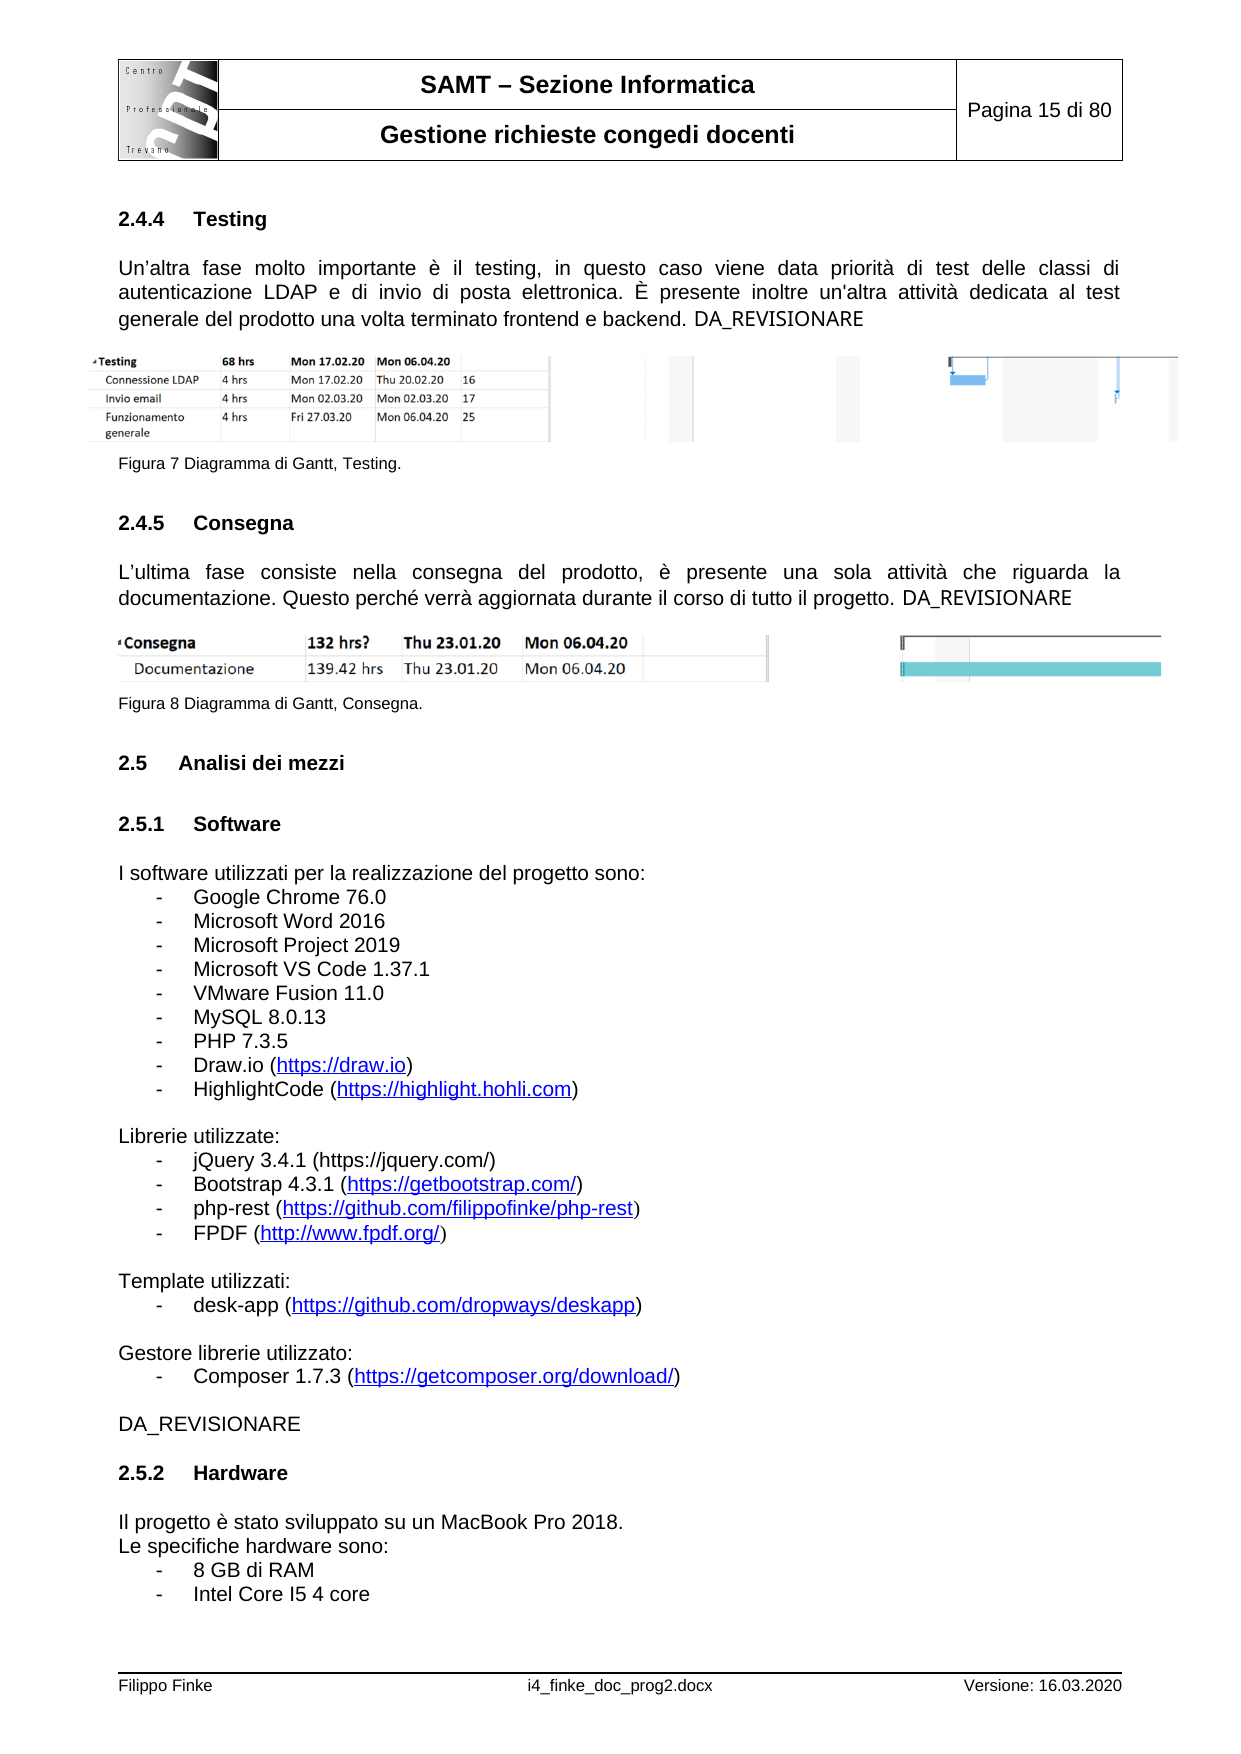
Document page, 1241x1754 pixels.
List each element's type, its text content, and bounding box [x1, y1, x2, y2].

picture [118, 635, 1162, 682]
list Microsoft Word 2016 [156, 909, 1122, 933]
text Il progetto è stato sviluppato su un MacBook Pro 2018. [118, 1510, 1122, 1534]
list jQuery 3.4.1 (https://jquery.com/) [156, 1148, 1122, 1172]
text L’ultima fase consiste nella consegna del prodotto, è presente una sola attività che riguarda la documentazione. Questo perché verrà aggiornata durante il corso di tutto il progetto. DA_REVISIONARE [118, 559, 1122, 612]
text Le specifiche hardware sono: [118, 1534, 1122, 1558]
list desk-app (https://github.com/dropways/deskapp) [156, 1292, 1122, 1316]
list Microsoft Project 2019 [156, 933, 1122, 957]
picture [118, 60, 218, 159]
text Template utilizzati: [118, 1268, 1122, 1292]
text Figura 8 Diagramma di Gantt, Consegna. [118, 694, 1122, 713]
subtitle Hardware [118, 1461, 1122, 1485]
list Microsoft VS Code 1.37.1 [156, 957, 1122, 981]
subtitle Consegna [118, 511, 1122, 534]
list Intel Core I5 4 core [156, 1582, 1122, 1606]
list HighlightCode (https://highlight.hohli.com) [156, 1076, 1122, 1100]
list Draw.io (https://draw.io) [156, 1052, 1122, 1076]
list PHP 7.3.5 [156, 1028, 1122, 1052]
subtitle Software [118, 812, 1122, 836]
text Librerie utilizzate: [118, 1124, 1122, 1148]
list FPDF (http://www.fpdf.org/) [156, 1220, 1122, 1244]
subtitle Testing [118, 207, 1122, 231]
text I software utilizzati per la realizzazione del progetto sono: [118, 861, 1122, 885]
subtitle Analisi dei mezzi [118, 750, 1122, 774]
list Google Chrome 76.0 [156, 885, 1122, 909]
list php-rest (https://github.com/filippofinke/php-rest) [156, 1196, 1122, 1220]
list 8 GB di RAM [156, 1558, 1122, 1582]
text Figura 7 Diagramma di Gantt, Testing. [118, 454, 1122, 473]
picture [88, 356, 1178, 442]
text Un’altra fase molto importante è il testing, in questo caso viene data priorità di test delle classi di autenticazione LDAP e di invio di posta elettronica. È presente inoltre un'altra attività dedicata al test generale del prodotto una volta terminato frontend e backend. DA_REVISIONARE [118, 256, 1122, 332]
text Gestore librerie utilizzato: [118, 1340, 1122, 1364]
text DA_REVISIONARE [118, 1412, 1122, 1436]
list Composer 1.7.3 (https://getcomposer.org/download/) [156, 1364, 1122, 1388]
list VMware Fusion 11.0 [156, 981, 1122, 1004]
list Bootstrap 4.3.1 (https://getbootstrap.com/) [156, 1172, 1122, 1196]
list MySQL 8.0.13 [156, 1004, 1122, 1028]
